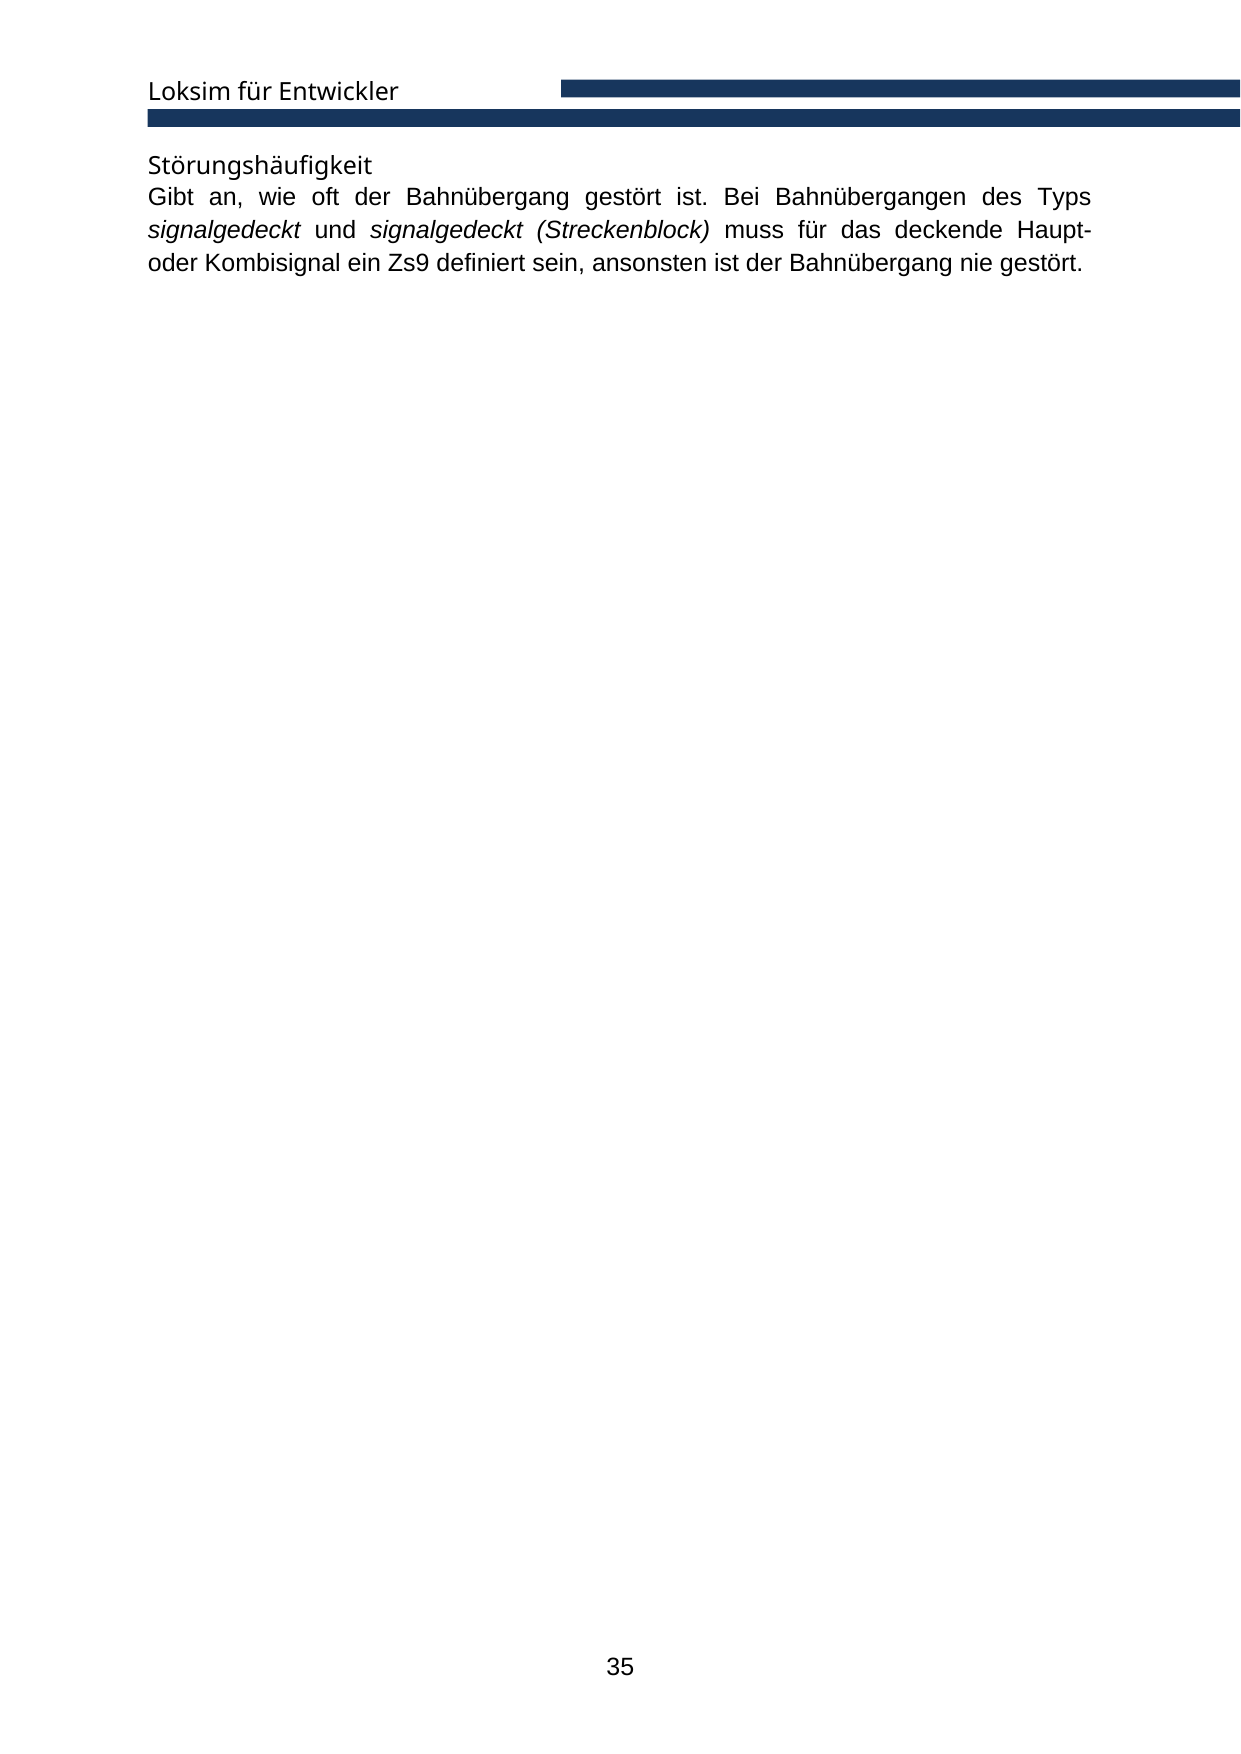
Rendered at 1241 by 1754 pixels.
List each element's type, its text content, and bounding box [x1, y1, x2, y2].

text Störungshäufigkeit [148, 148, 1093, 182]
text Gibt an, wie oft der Bahnübergang gestört ist. Bei Bahnübergangen des Typs signalgedeckt und signalgedeckt (Streckenblock) muss für das deckende Haupt- oder Kombisignal ein Zs9 definiert sein, ansonsten ist der Bahnübergang nie gestört. [148, 182, 1093, 276]
